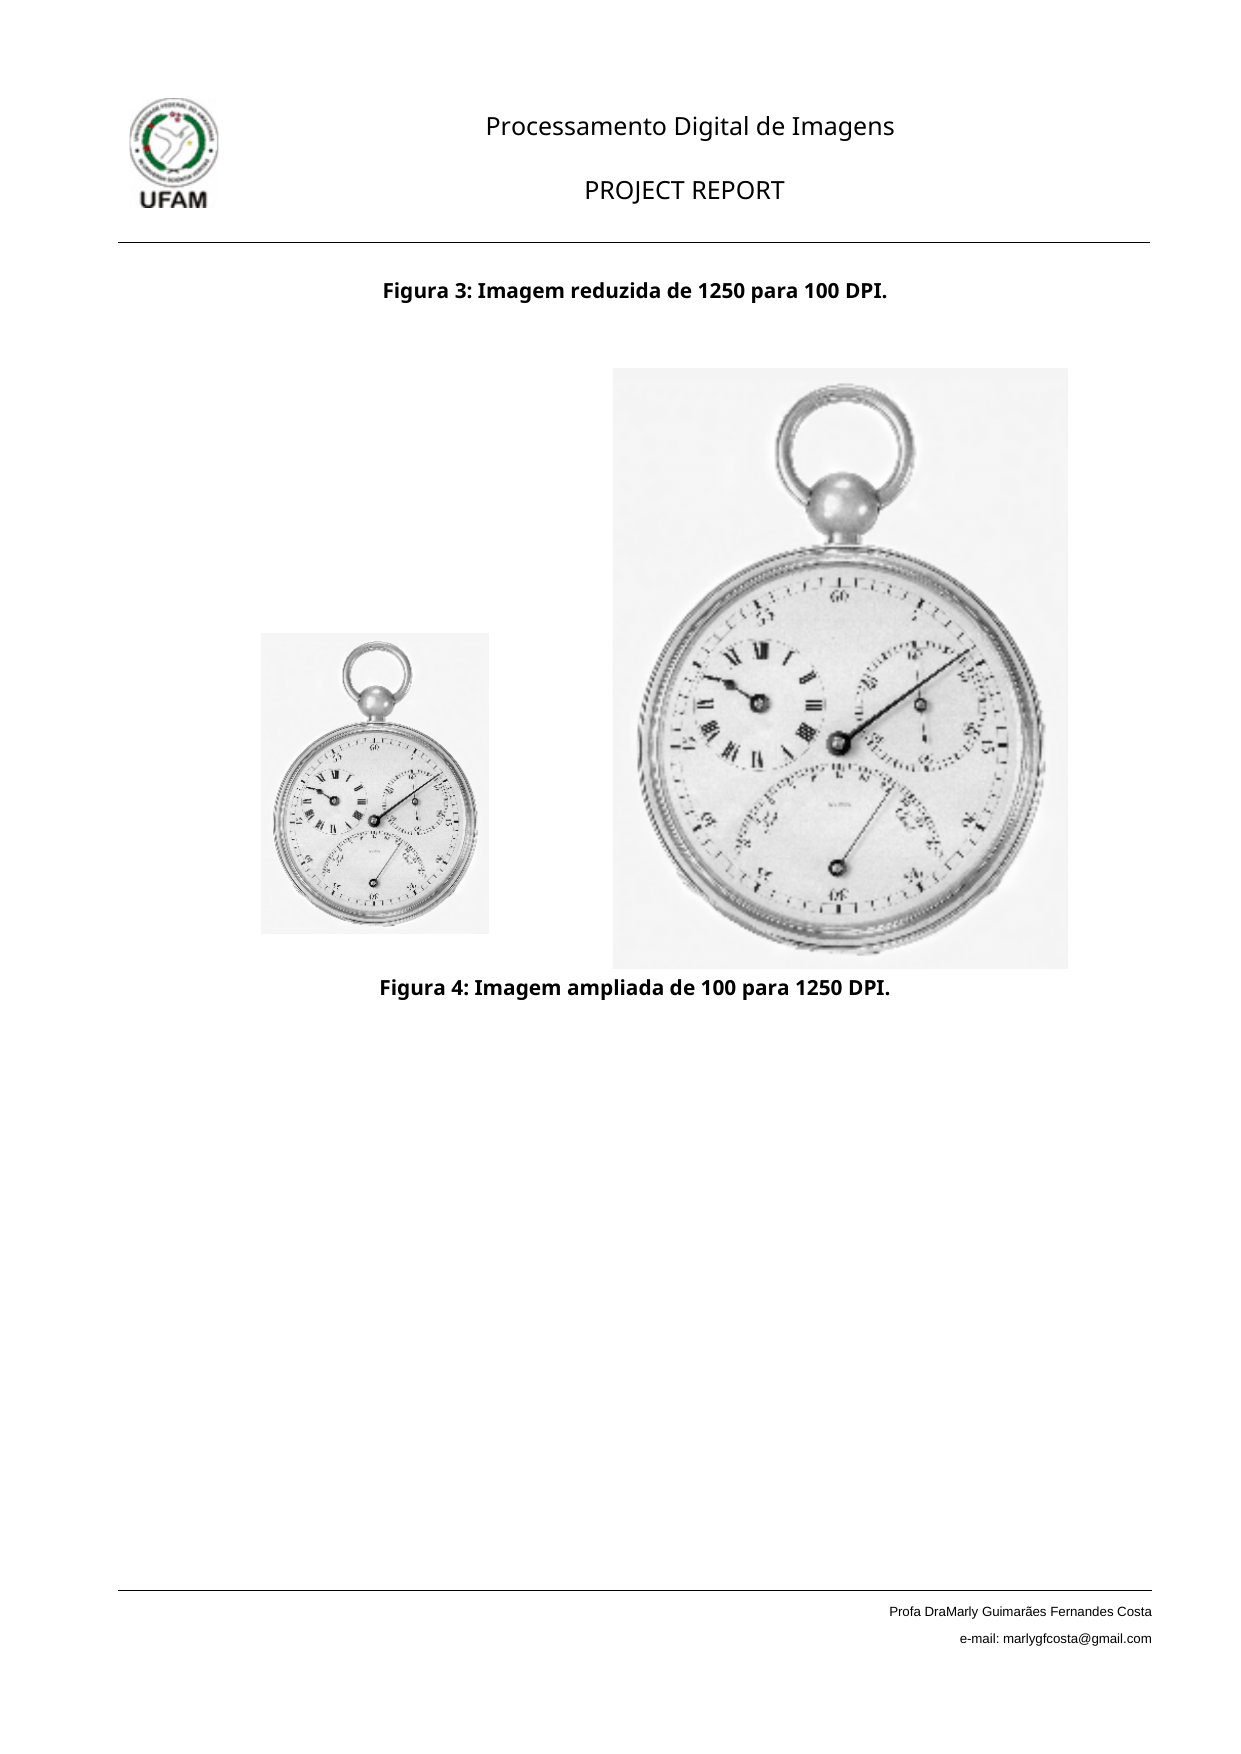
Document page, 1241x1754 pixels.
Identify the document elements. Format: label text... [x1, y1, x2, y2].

picture [612, 368, 1068, 969]
picture [261, 633, 489, 934]
picture [129, 98, 219, 208]
